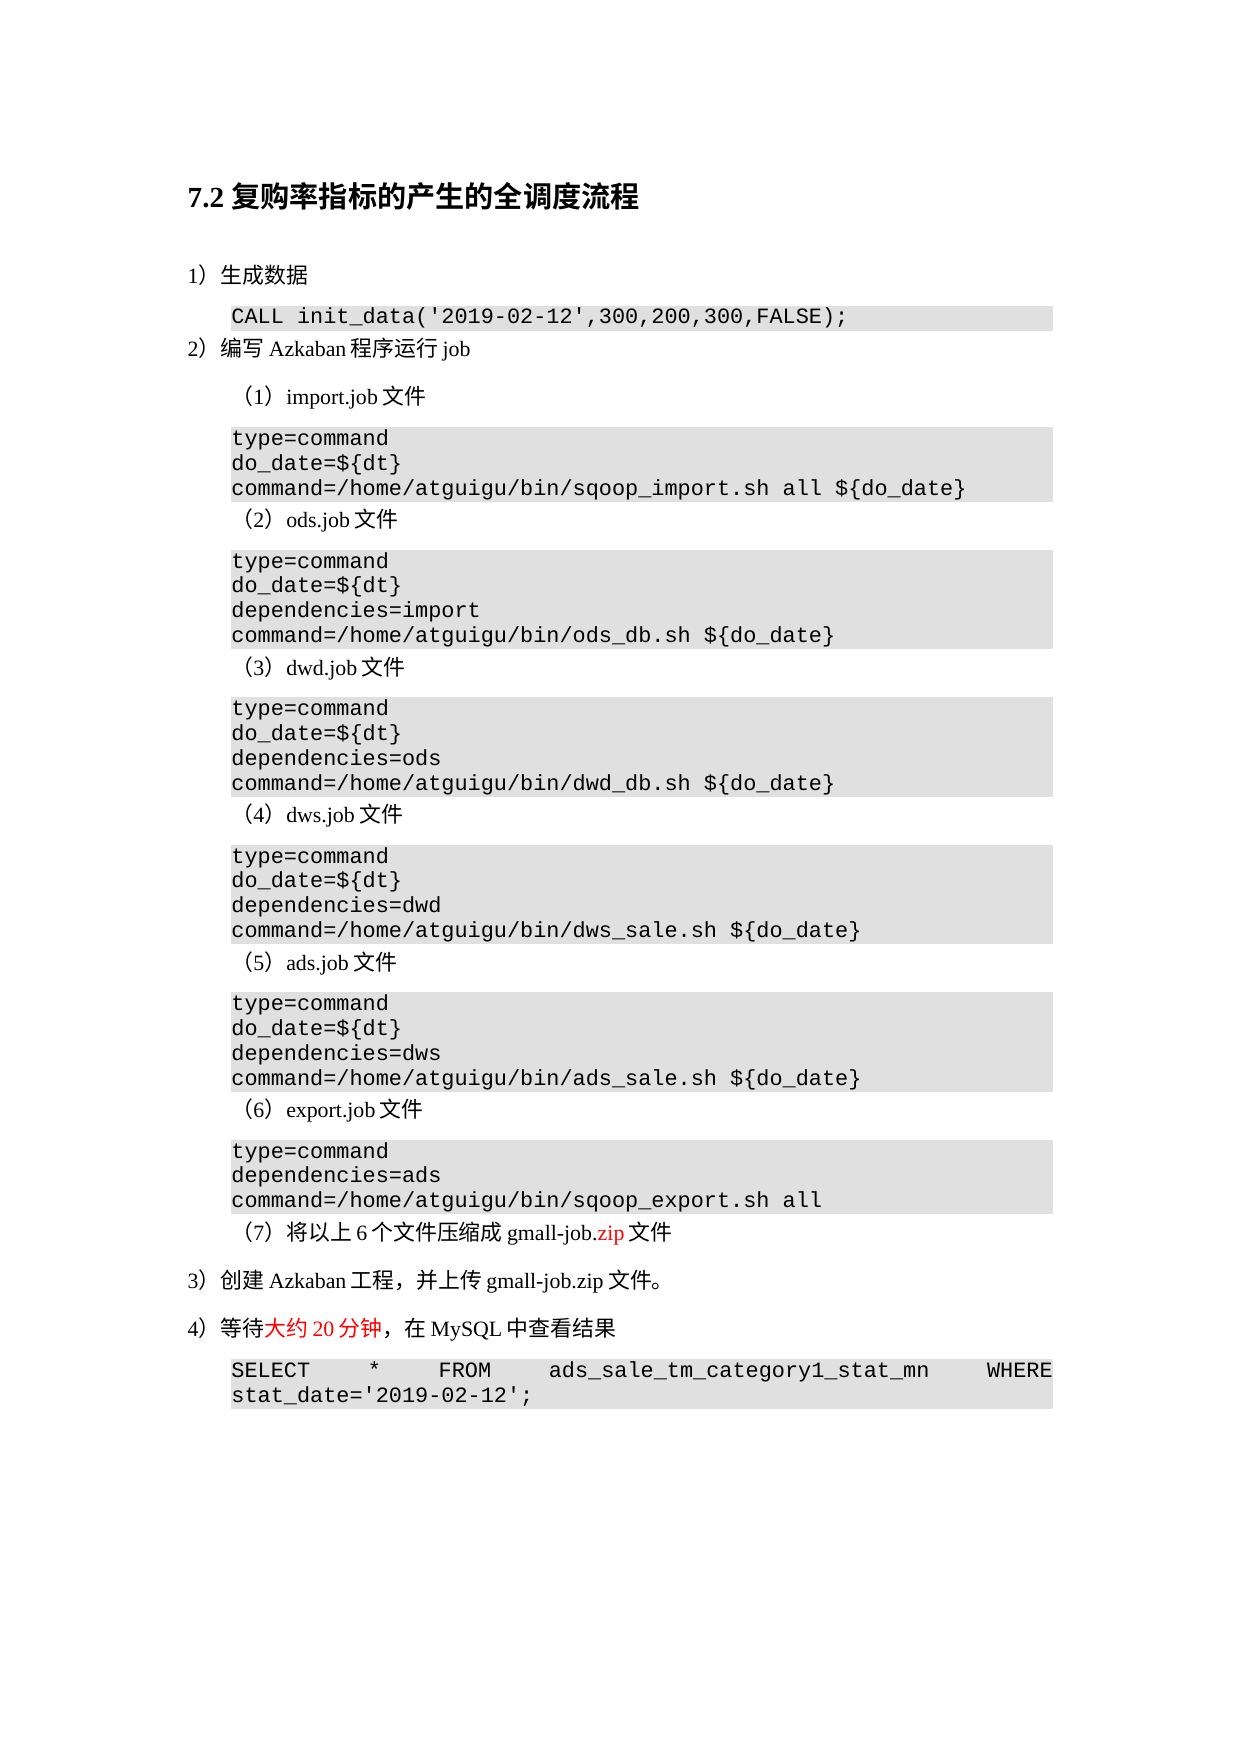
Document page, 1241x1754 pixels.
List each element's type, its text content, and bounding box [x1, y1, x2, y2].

text type=command [231, 550, 1053, 575]
text command=/home/atguigu/bin/sqoop_export.sh all [231, 1189, 1053, 1214]
text do_date=${dt} [231, 575, 1053, 599]
text do_date=${dt} [231, 722, 1053, 747]
text （3）dwd.job文件 [187, 649, 1053, 682]
text （2）ods.job文件 [187, 502, 1053, 534]
text command=/home/atguigu/bin/ods_db.sh ${do_date} [231, 624, 1053, 649]
text do_date=${dt} [231, 1017, 1053, 1042]
text 4）等待大约20分钟，在MySQL中查看结果 [187, 1311, 1053, 1343]
text （4）dws.job文件 [187, 797, 1053, 829]
text command=/home/atguigu/bin/ads_sale.sh ${do_date} [231, 1067, 1053, 1092]
text 3）创建Azkaban工程，并上传gmall-job.zip文件。 [187, 1263, 1053, 1295]
text 2）编写Azkaban程序运行job [187, 331, 1053, 363]
text type=command [231, 427, 1053, 452]
text CALL init_data('2019-02-12',300,200,300,FALSE); [231, 306, 1053, 331]
text dependencies=import [231, 599, 1053, 624]
text do_date=${dt} [231, 870, 1053, 894]
text SELECT * FROM ads_sale_tm_category1_stat_mn WHERE stat_date='2019-02-12'; [231, 1359, 1053, 1409]
text command=/home/atguigu/bin/dwd_db.sh ${do_date} [231, 772, 1053, 797]
text dependencies=dwd [231, 894, 1053, 919]
text （7）将以上6个文件压缩成gmall-job.zip文件 [187, 1214, 1053, 1247]
text dependencies=ads [231, 1165, 1053, 1189]
text （6）export.job文件 [187, 1092, 1053, 1124]
text （5）ads.job文件 [187, 944, 1053, 977]
text dependencies=ods [231, 747, 1053, 772]
text command=/home/atguigu/bin/sqoop_import.sh all ${do_date} [231, 477, 1053, 502]
text type=command [231, 845, 1053, 870]
text 1）生成数据 [187, 257, 1053, 290]
text type=command [231, 1140, 1053, 1165]
text type=command [231, 992, 1053, 1017]
text do_date=${dt} [231, 452, 1053, 477]
text type=command [231, 697, 1053, 722]
subtitle 7.2 复购率指标的产生的全调度流程 [187, 162, 1053, 227]
text dependencies=dws [231, 1042, 1053, 1067]
text command=/home/atguigu/bin/dws_sale.sh ${do_date} [231, 919, 1053, 944]
text （1）import.job文件 [187, 379, 1053, 411]
